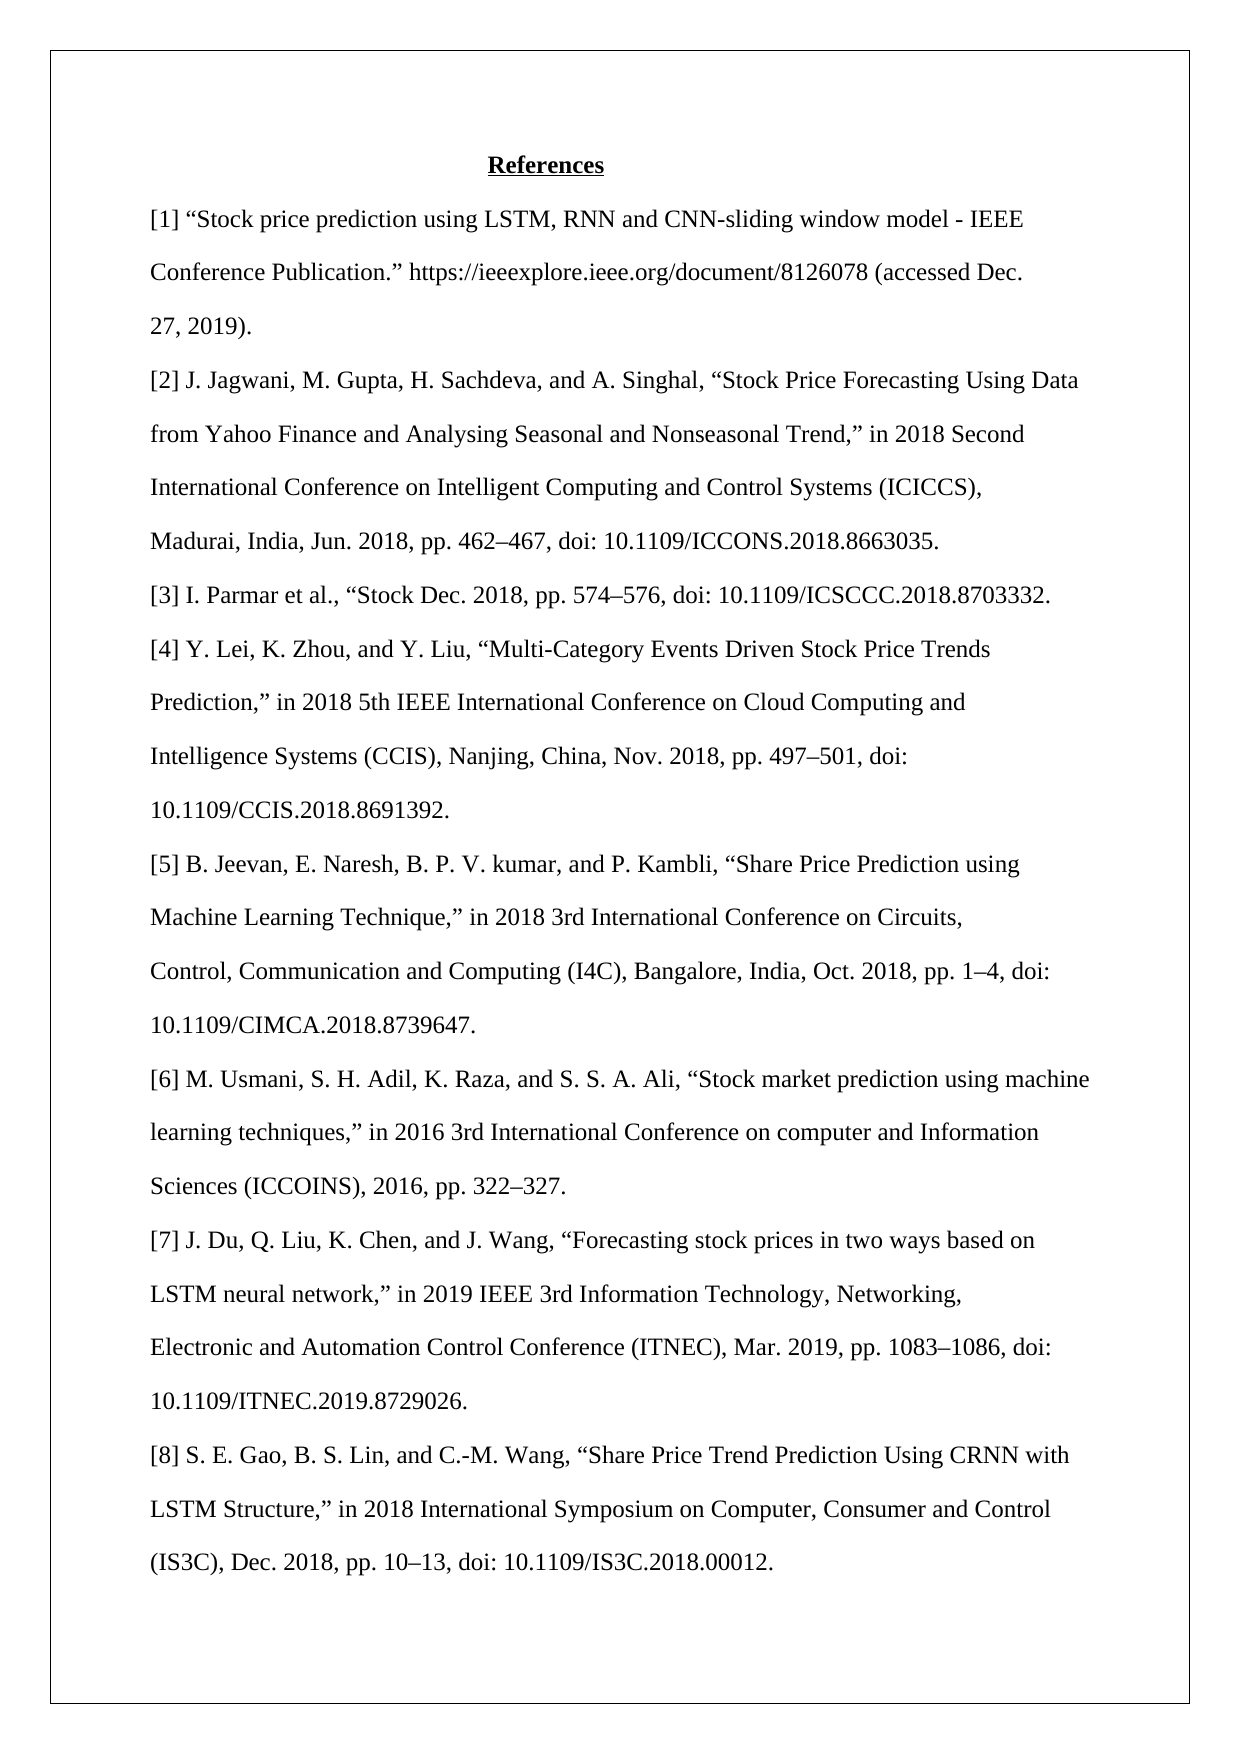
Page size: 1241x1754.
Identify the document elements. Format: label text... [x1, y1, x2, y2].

text from Yahoo Finance and Analysing Seasonal and Nonseasonal Trend,” in 2018 Second [150, 419, 1090, 447]
text [1] “Stock price prediction using LSTM, RNN and CNN-sliding window model - IEEE [150, 204, 1090, 232]
text International Conference on Intelligent Computing and Control Systems (ICICCS), [150, 472, 1090, 501]
text LSTM neural network,” in 2019 IEEE 3rd Information Technology, Networking, [150, 1279, 1090, 1307]
text 10.1109/ITNEC.2019.8729026. [150, 1386, 1090, 1415]
text Control, Communication and Computing (I4C), Bangalore, India, Oct. 2018, pp. 1–4, doi: [150, 956, 1090, 985]
text Electronic and Automation Control Conference (ITNEC), Mar. 2019, pp. 1083–1086, doi: [150, 1332, 1090, 1361]
text Machine Learning Technique,” in 2018 3rd International Conference on Circuits, [150, 902, 1090, 931]
text Sciences (ICCOINS), 2016, pp. 322–327. [150, 1171, 1090, 1200]
text LSTM Structure,” in 2018 International Symposium on Computer, Consumer and Control [150, 1494, 1090, 1522]
text Prediction,” in 2018 5th IEEE International Conference on Cloud Computing and [150, 687, 1090, 716]
text 27, 2019). [150, 311, 1090, 340]
text 10.1109/CIMCA.2018.8739647. [150, 1010, 1090, 1039]
text [4] Y. Lei, K. Zhou, and Y. Liu, “Multi-Category Events Driven Stock Price Trends [150, 634, 1090, 662]
text Intelligence Systems (CCIS), Nanjing, China, Nov. 2018, pp. 497–501, doi: [150, 741, 1090, 770]
text Conference Publication.” https://ieeexplore.ieee.org/document/8126078 (accessed Dec. [150, 257, 1090, 286]
text 10.1109/CCIS.2018.8691392. [150, 795, 1090, 824]
text [2] J. Jagwani, M. Gupta, H. Sachdeva, and A. Singhal, “Stock Price Forecasting Using Data [150, 365, 1090, 394]
text [8] S. E. Gao, B. S. Lin, and C.-M. Wang, “Share Price Trend Prediction Using CRNN with [150, 1440, 1090, 1469]
text [5] B. Jeevan, E. Naresh, B. P. V. kumar, and P. Kambli, “Share Price Prediction using [150, 849, 1090, 877]
text Madurai, India, Jun. 2018, pp. 462–467, doi: 10.1109/ICCONS.2018.8663035. [150, 526, 1090, 555]
text [6] M. Usmani, S. H. Adil, K. Raza, and S. S. A. Ali, “Stock market prediction using machine [150, 1064, 1090, 1092]
text [3] I. Parmar et al., “Stock Dec. 2018, pp. 574–576, doi: 10.1109/ICSCCC.2018.8703332. [150, 580, 1090, 609]
text learning techniques,” in 2016 3rd International Conference on computer and Information [150, 1117, 1090, 1146]
text (IS3C), Dec. 2018, pp. 10–13, doi: 10.1109/IS3C.2018.00012. [150, 1547, 1090, 1576]
text [7] J. Du, Q. Liu, K. Chen, and J. Wang, “Forecasting stock prices in two ways based on [150, 1225, 1090, 1254]
text References [150, 150, 1090, 179]
